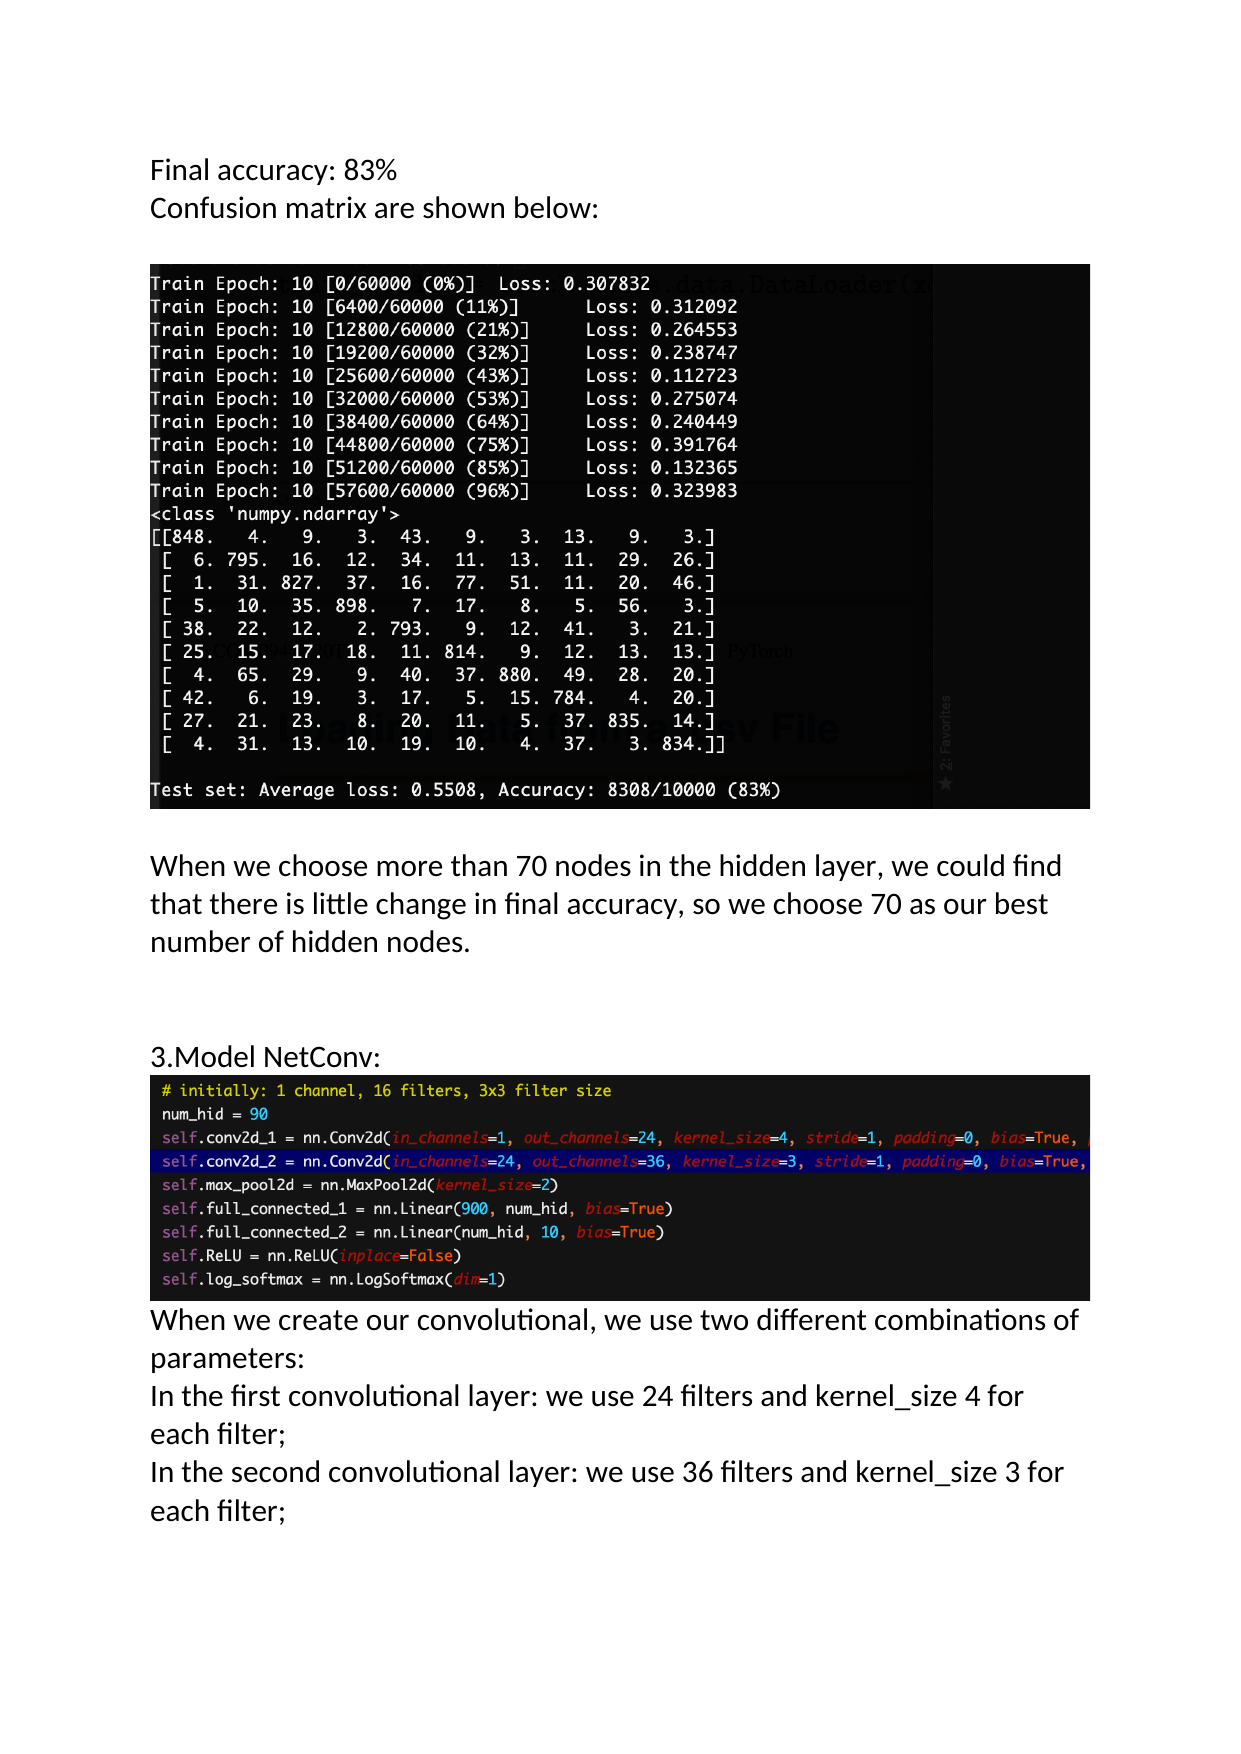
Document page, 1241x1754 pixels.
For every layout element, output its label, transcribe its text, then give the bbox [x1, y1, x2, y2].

picture [150, 1075, 1091, 1301]
picture [150, 264, 1091, 809]
text Confusion matrix are shown below: [150, 188, 1090, 226]
text When we create our convolutional, we use two different combinations of parameters: [150, 1301, 1090, 1376]
text In the second convolutional layer: we use 36 filters and kernel_size 3 for each filter; [150, 1453, 1090, 1529]
text In the first convolutional layer: we use 24 filters and kernel_size 4 for each filter; [150, 1376, 1090, 1453]
text Final accuracy: 83% [150, 150, 1090, 188]
text 3.Model NetConv: [150, 1037, 1090, 1075]
text When we choose more than 70 nodes in the hidden layer, we could find that there is little change in final accuracy, so we choose 70 as our best number of hidden nodes. [150, 846, 1090, 961]
